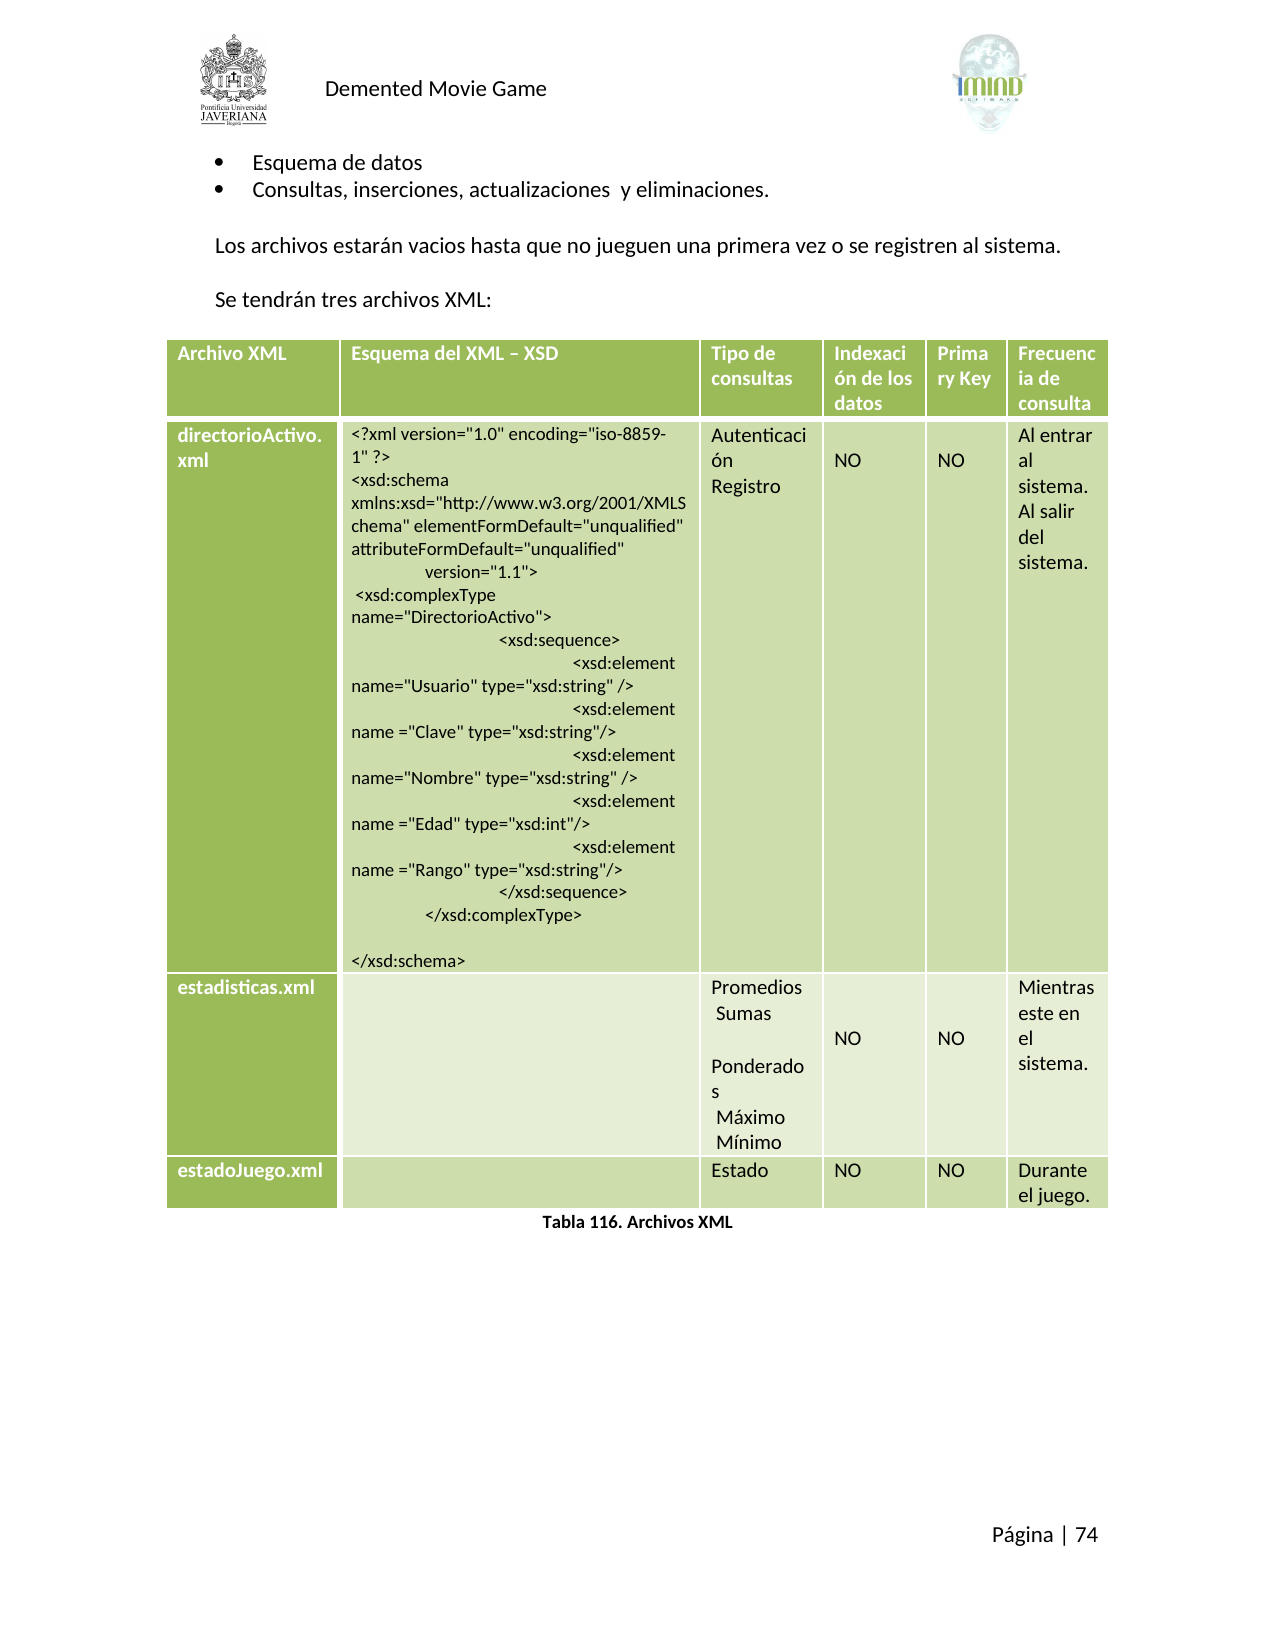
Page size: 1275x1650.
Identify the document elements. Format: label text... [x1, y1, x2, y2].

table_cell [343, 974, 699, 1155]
list Consultas, inserciones, actualizaciones y eliminaciones. [215, 176, 1098, 204]
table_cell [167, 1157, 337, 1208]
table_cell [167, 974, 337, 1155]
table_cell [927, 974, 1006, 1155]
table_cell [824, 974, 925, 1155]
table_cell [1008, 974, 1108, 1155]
list Esquema de datos [215, 148, 1098, 176]
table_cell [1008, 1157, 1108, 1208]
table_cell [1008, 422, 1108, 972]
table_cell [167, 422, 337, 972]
text Tabla 116. Archivos XML [177, 1210, 1098, 1233]
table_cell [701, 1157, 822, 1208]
text Se tendrán tres archivos XML: [215, 285, 1098, 313]
text Los archivos estarán vacios hasta que no jueguen una primera vez o se registren al sistema. [215, 232, 1098, 260]
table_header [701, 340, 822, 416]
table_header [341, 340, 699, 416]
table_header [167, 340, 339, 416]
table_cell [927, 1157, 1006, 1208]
picture [951, 34, 1033, 138]
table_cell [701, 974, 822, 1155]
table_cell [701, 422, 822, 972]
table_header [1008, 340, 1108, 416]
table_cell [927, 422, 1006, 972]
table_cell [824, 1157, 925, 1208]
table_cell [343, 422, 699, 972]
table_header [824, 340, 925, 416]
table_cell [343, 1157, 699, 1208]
picture [200, 34, 267, 126]
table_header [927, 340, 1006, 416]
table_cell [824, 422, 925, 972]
